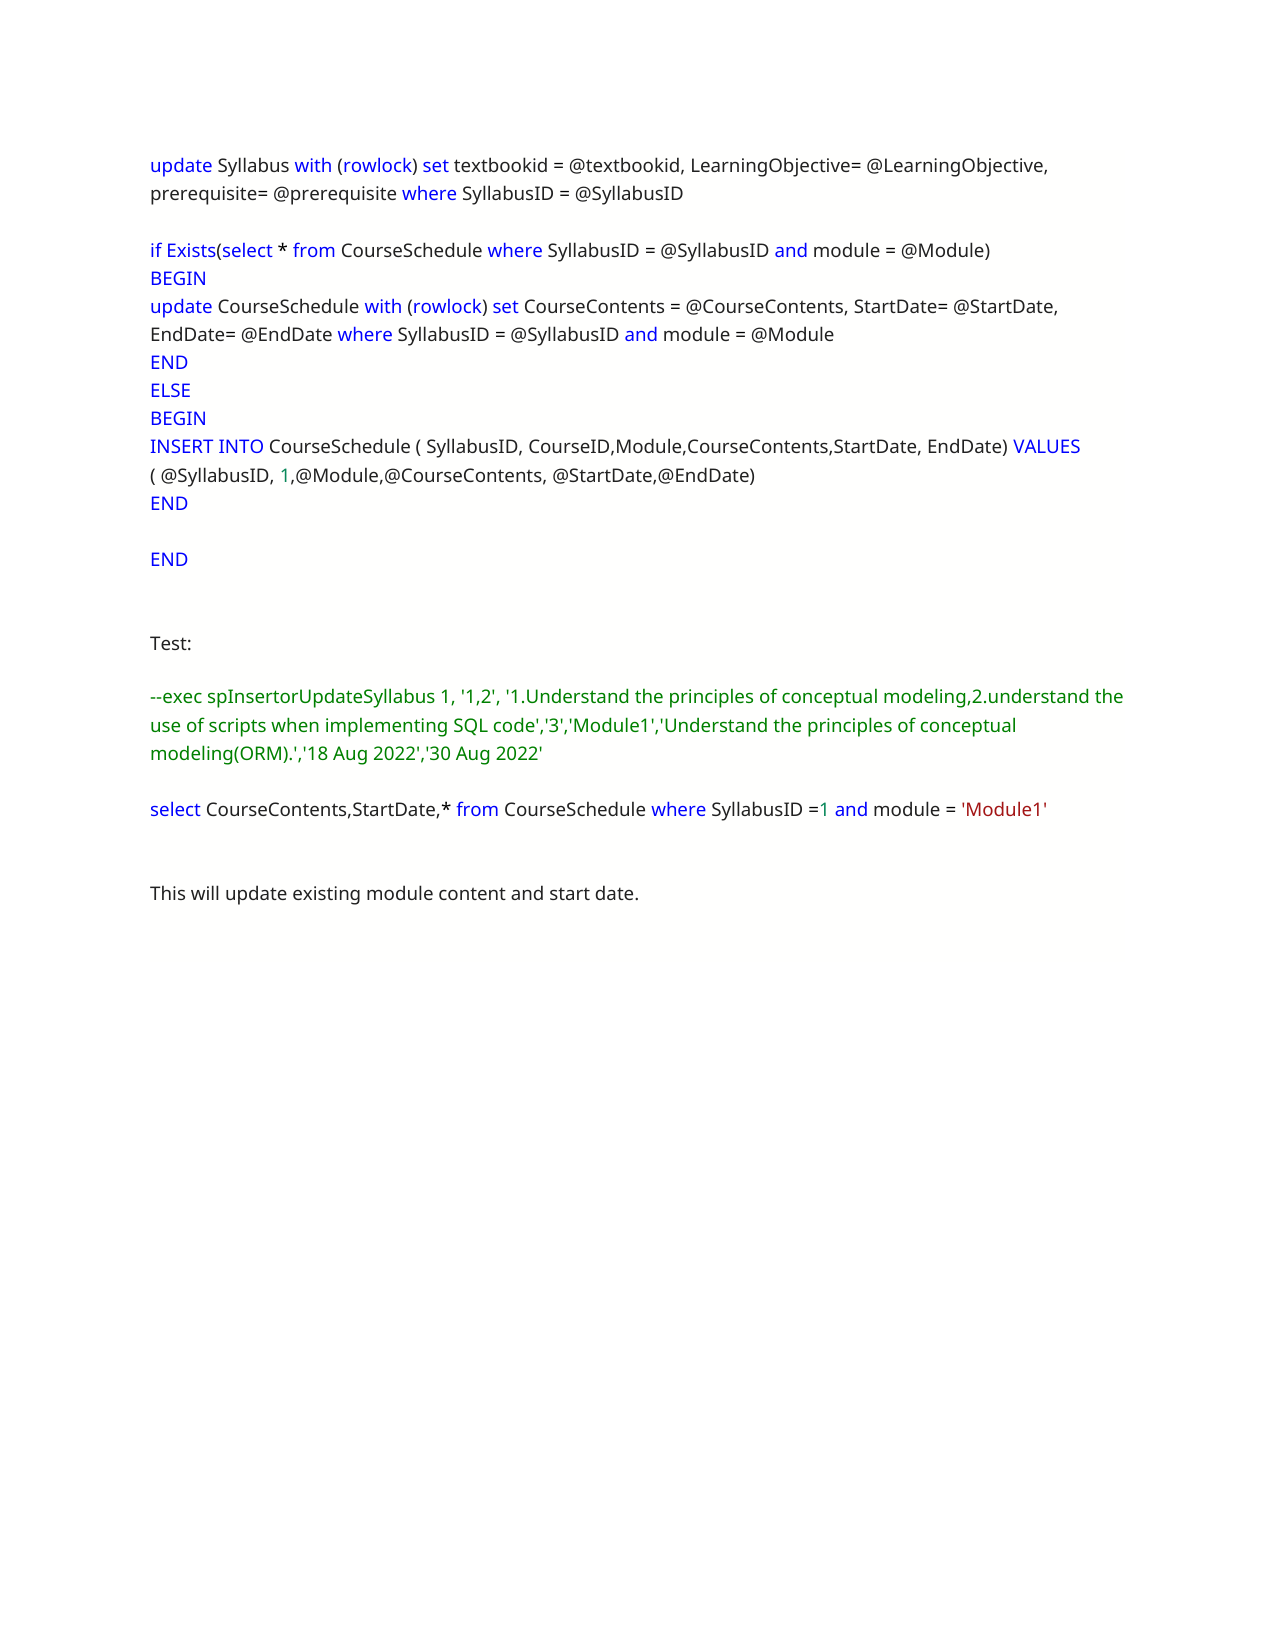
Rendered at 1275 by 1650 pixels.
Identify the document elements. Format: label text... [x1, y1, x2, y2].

text END [150, 487, 1125, 516]
text update CourseSchedule with (rowlock) set CourseContents = @CourseContents, StartDate= @StartDate, EndDate= @EndDate where SyllabusID = @SyllabusID and module = @Module [150, 291, 1125, 347]
text select CourseContents,StartDate,* from CourseSchedule where SyllabusID =1 and module = 'Module1' [150, 794, 1125, 822]
text Test: [150, 600, 1125, 656]
text update Syllabus with (rowlock) set textbookid = @textbookid, LearningObjective= @LearningObjective, prerequisite= @prerequisite where SyllabusID = @SyllabusID [150, 150, 1125, 206]
text BEGIN [150, 262, 1125, 291]
text INSERT INTO CourseSchedule ( SyllabusID, CourseID,Module,CourseContents,StartDate, EndDate) VALUES [150, 431, 1125, 459]
text --exec spInsertorUpdateSyllabus 1, '1,2', '1.Understand the principles of conceptual modeling,2.understand the use of scripts when implementing SQL code','3','Module1','Understand the principles of conceptual modeling(ORM).','18 Aug 2022','30 Aug 2022' [150, 681, 1125, 766]
text ELSE [150, 375, 1125, 403]
text BEGIN [150, 403, 1125, 431]
text if Exists(select * from CourseSchedule where SyllabusID = @SyllabusID and module = @Module) [150, 234, 1125, 262]
text ( @SyllabusID, 1,@Module,@CourseContents, @StartDate,@EndDate) [150, 459, 1125, 487]
text END [150, 544, 1125, 572]
text END [150, 347, 1125, 375]
text This will update existing module content and start date. [150, 878, 1125, 906]
